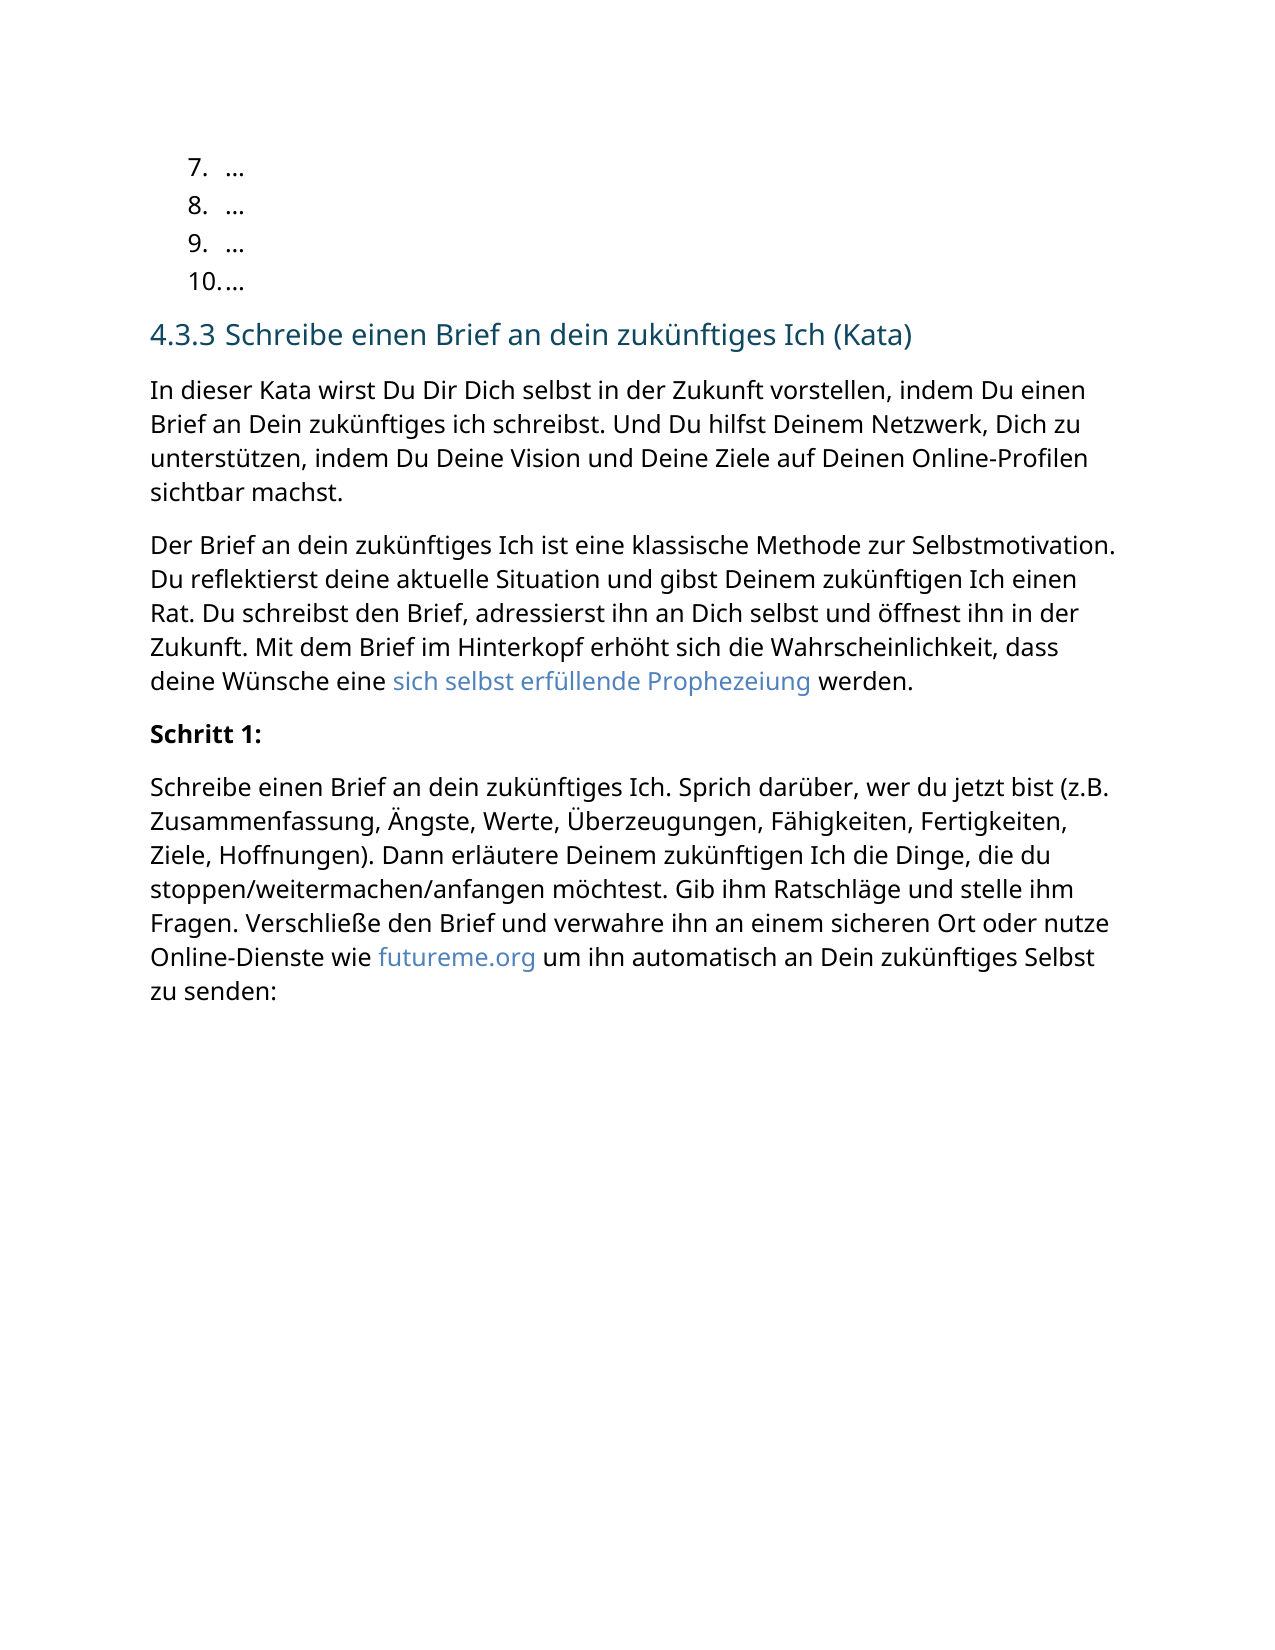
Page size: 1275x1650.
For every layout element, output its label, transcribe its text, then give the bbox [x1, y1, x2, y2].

list … [187, 263, 1125, 297]
list … [187, 150, 1125, 184]
subtitle 4.3.3 Schreibe einen Brief an dein zukünftiges Ich (Kata) [150, 314, 1125, 354]
text Schreibe einen Brief an dein zukünftiges Ich. Sprich darüber, wer du jetzt bist (z.B. Zusammenfassung, Ängste, Werte, Überzeugungen, Fähigkeiten, Fertigkeiten, Ziele, Hoffnungen). Dann erläutere Deinem zukünftigen Ich die Dinge, die du stoppen/weitermachen/anfangen möchtest. Gib ihm Ratschläge und stelle ihm Fragen. Verschließe den Brief und verwahre ihn an einem sicheren Ort oder nutze Online-Dienste wie futureme.org um ihn automatisch an Dein zukünftiges Selbst zu senden: [150, 769, 1125, 1008]
list … [187, 226, 1125, 260]
text In dieser Kata wirst Du Dir Dich selbst in der Zukunft vorstellen, indem Du einen Brief an Dein zukünftiges ich schreibst. Und Du hilfst Deinem Netzwerk, Dich zu unterstützen, indem Du Deine Vision und Deine Ziele auf Deinen Online-Profilen sichtbar machst. [150, 373, 1125, 509]
list … [187, 188, 1125, 222]
text Der Brief an dein zukünftiges Ich ist eine klassische Methode zur Selbstmotivation. Du reflektierst deine aktuelle Situation und gibst Deinem zukünftigen Ich einen Rat. Du schreibst den Brief, adressierst ihn an Dich selbst und öffnest ihn in der Zukunft. Mit dem Brief im Hinterkopf erhöht sich die Wahrscheinlichkeit, dass deine Wünsche eine sich selbst erfüllende Prophezeiung werden. [150, 528, 1125, 698]
text Schritt 1: [150, 717, 1125, 751]
